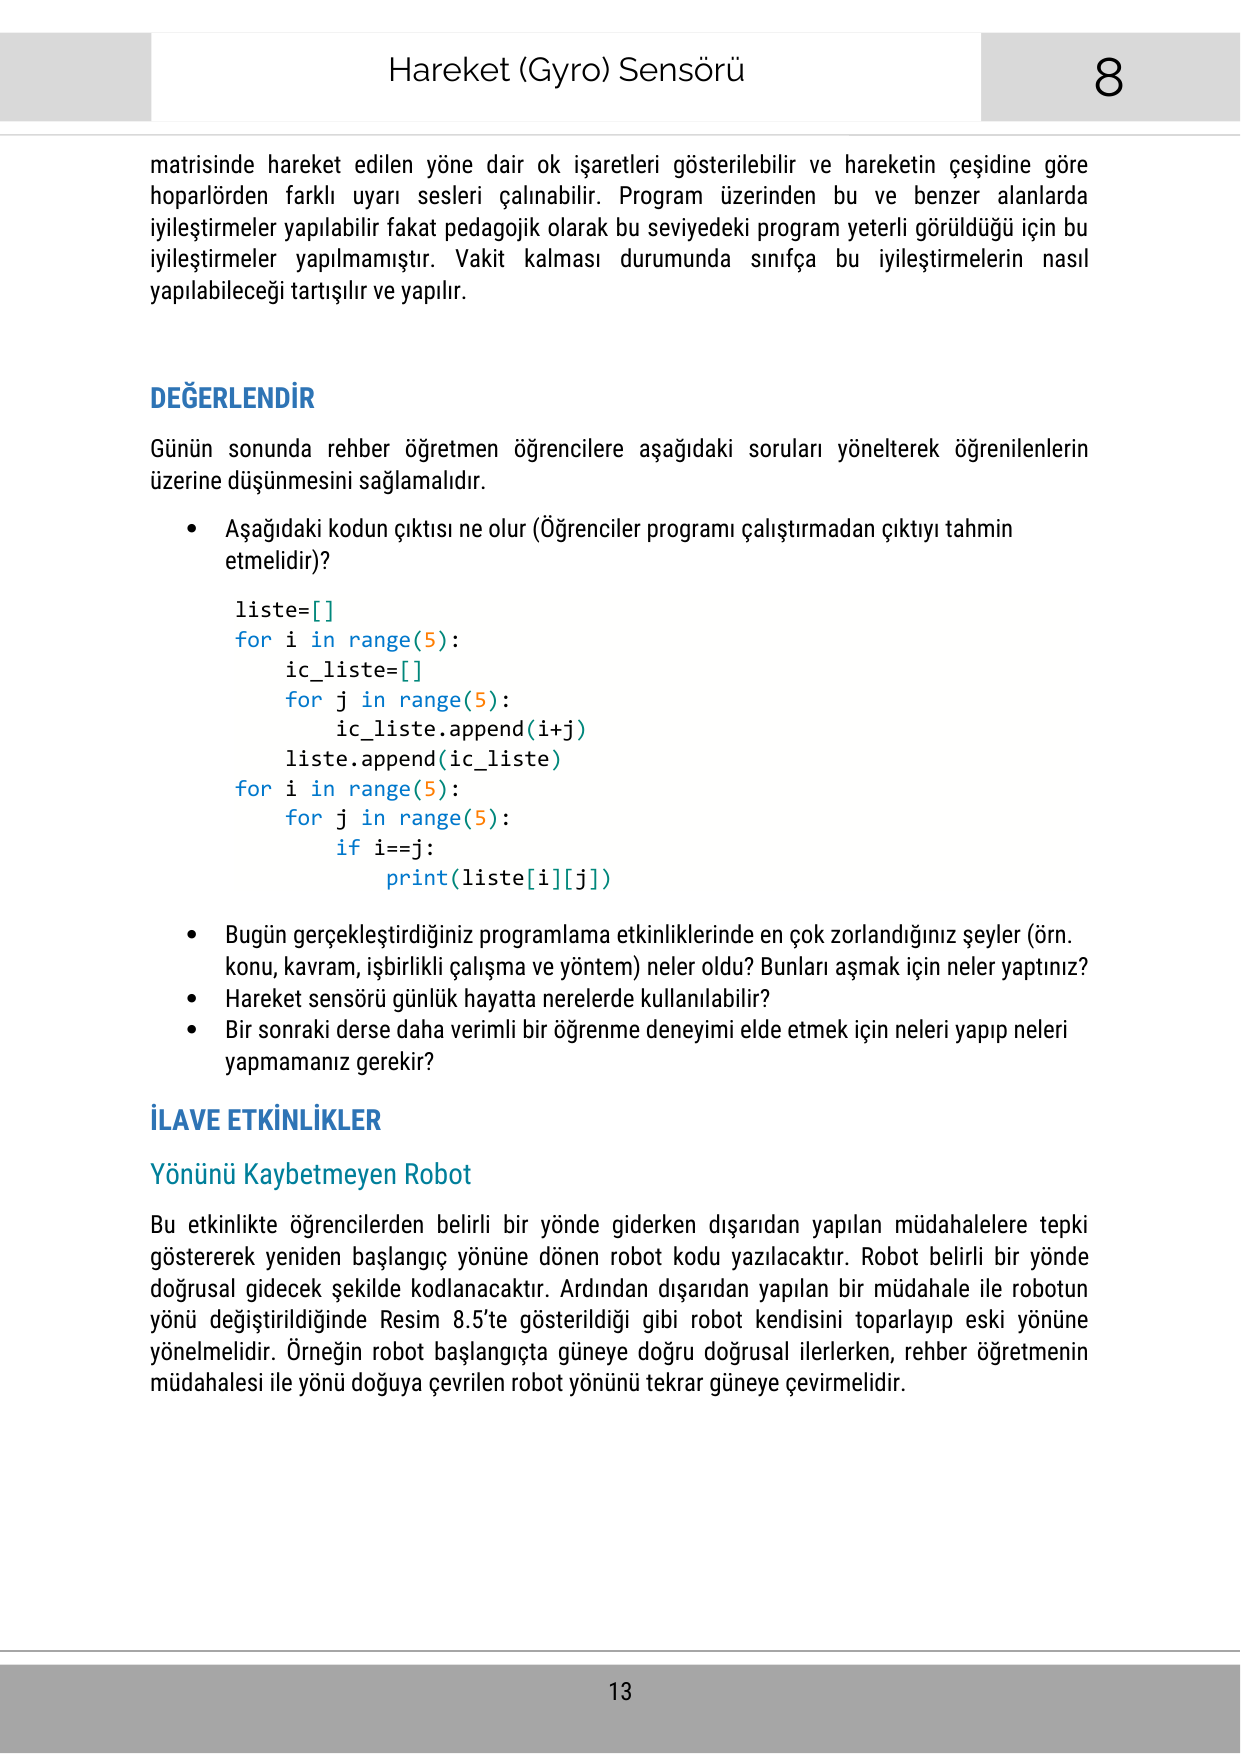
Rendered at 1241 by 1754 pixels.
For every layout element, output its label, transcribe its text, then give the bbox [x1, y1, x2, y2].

text Yönünü Kaybetmeyen Robot [150, 1157, 1090, 1191]
list Hareket sensörü günlük hayatta nerelerde kullanılabilir? [187, 984, 1090, 1013]
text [150, 150, 1090, 306]
table_header liste=[] for i in range(5): ic_liste=[] for j in range(5): ic_liste.append(i+j) liste.append(ic_liste) for i in range(5): for j in range(5): if i==j: print(liste[i][j]) [223, 594, 1090, 921]
text Günün sonunda rehber öğretmen öğrencilere aşağıdaki soruları yönelterek öğrenilenlerin üzerine düşünmesini sağlamalıdır. [150, 434, 1090, 495]
subtitle İLAVE ETKİNLİKLER [150, 1103, 1090, 1138]
list Aşağıdaki kodun çıktısı ne olur (Öğrenciler programı çalıştırmadan çıktıyı tahmin etmelidir)? [187, 514, 1090, 575]
subtitle DEĞERLENDİR [150, 381, 1090, 415]
list Bugün gerçekleştirdiğiniz programlama etkinliklerinde en çok zorlandığınız şeyler (örn. konu, kavram, işbirlikli çalışma ve yöntem) neler oldu? Bunları aşmak için neler yaptınız? [187, 921, 1090, 982]
list Bir sonraki derse daha verimli bir öğrenme deneyimi elde etmek için neleri yapıp neleri yapmamanız gerekir? [187, 1015, 1090, 1076]
text Bu etkinlikte öğrencilerden belirli bir yönde giderken dışarıdan yapılan müdahalelere tepki göstererek yeniden başlangıç yönüne dönen robot kodu yazılacaktır. Robot belirli bir yönde doğrusal gidecek şekilde kodlanacaktır. Ardından dışarıdan yapılan bir müdahale ile robotun yönü değiştirildiğinde Resim 8.5’te gösterildiği gibi robot kendisini toparlayıp eski yönüne yönelmelidir. Örneğin robot başlangıçta güneye doğru doğrusal ilerlerken, rehber öğretmenin müdahalesi ile yönü doğuya çevrilen robot yönünü tekrar güneye çevirmelidir. [150, 1211, 1090, 1398]
